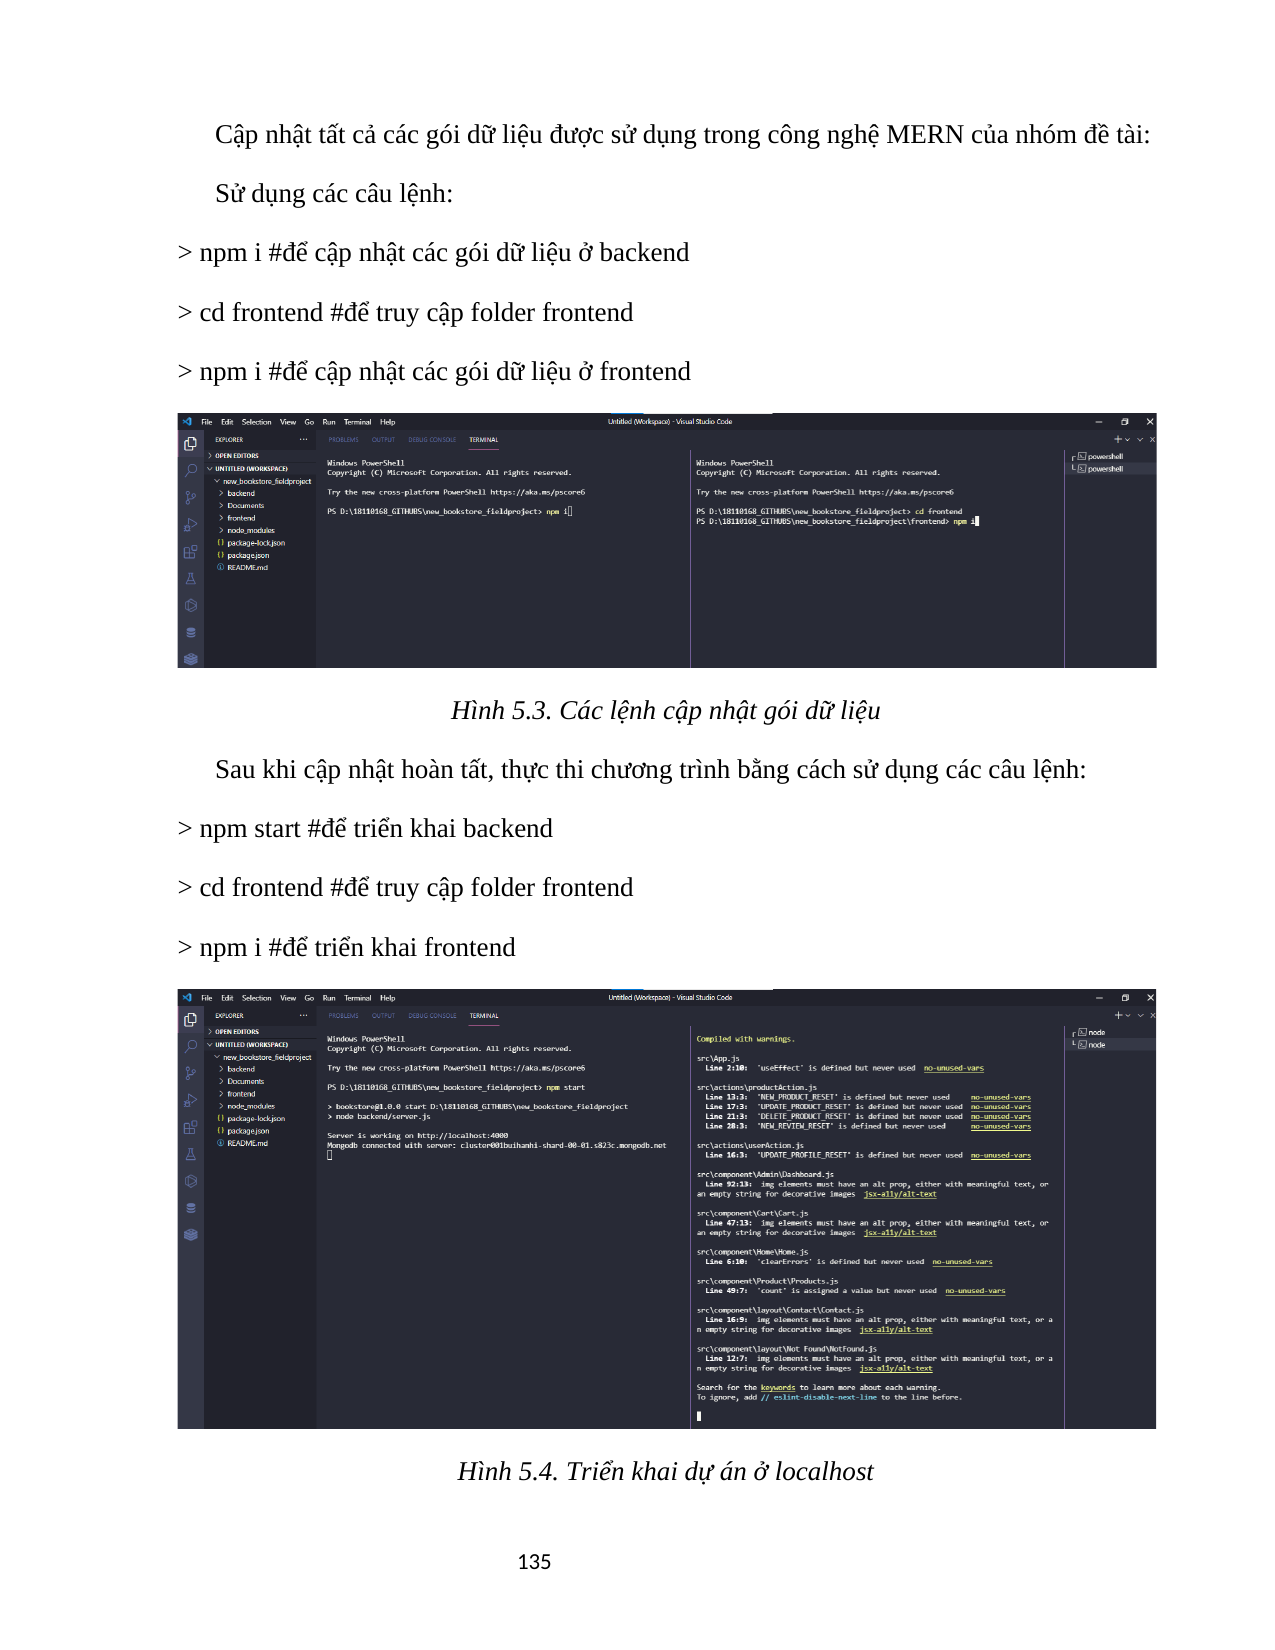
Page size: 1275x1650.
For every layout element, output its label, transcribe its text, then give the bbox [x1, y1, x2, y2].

picture [177, 989, 1157, 1429]
text Sau khi cập nhật hoàn tất, thực thi chương trình bằng cách sử dụng các câu lệnh: [177, 753, 1157, 784]
text > cd frontend #để truy cập folder frontend [177, 296, 1157, 327]
text > npm i #để cập nhật các gói dữ liệu ở frontend [177, 355, 1157, 386]
text > cd frontend #để truy cập folder frontend [177, 871, 1157, 903]
text Cập nhật tất cả các gói dữ liệu được sử dụng trong công nghệ MERN của nhóm đề tài: [177, 118, 1157, 149]
text > npm i #để cập nhật các gói dữ liệu ở backend [177, 236, 1157, 268]
text > npm start #để triển khai backend [177, 812, 1157, 843]
text Hình 5.4. Triển khai dự án ở localhost [177, 1455, 1157, 1486]
picture [177, 413, 1157, 668]
text Hình 5.3. Các lệnh cập nhật gói dữ liệu [177, 694, 1157, 725]
text Sử dụng các câu lệnh: [177, 177, 1157, 208]
text > npm i #để triển khai frontend [177, 931, 1157, 962]
